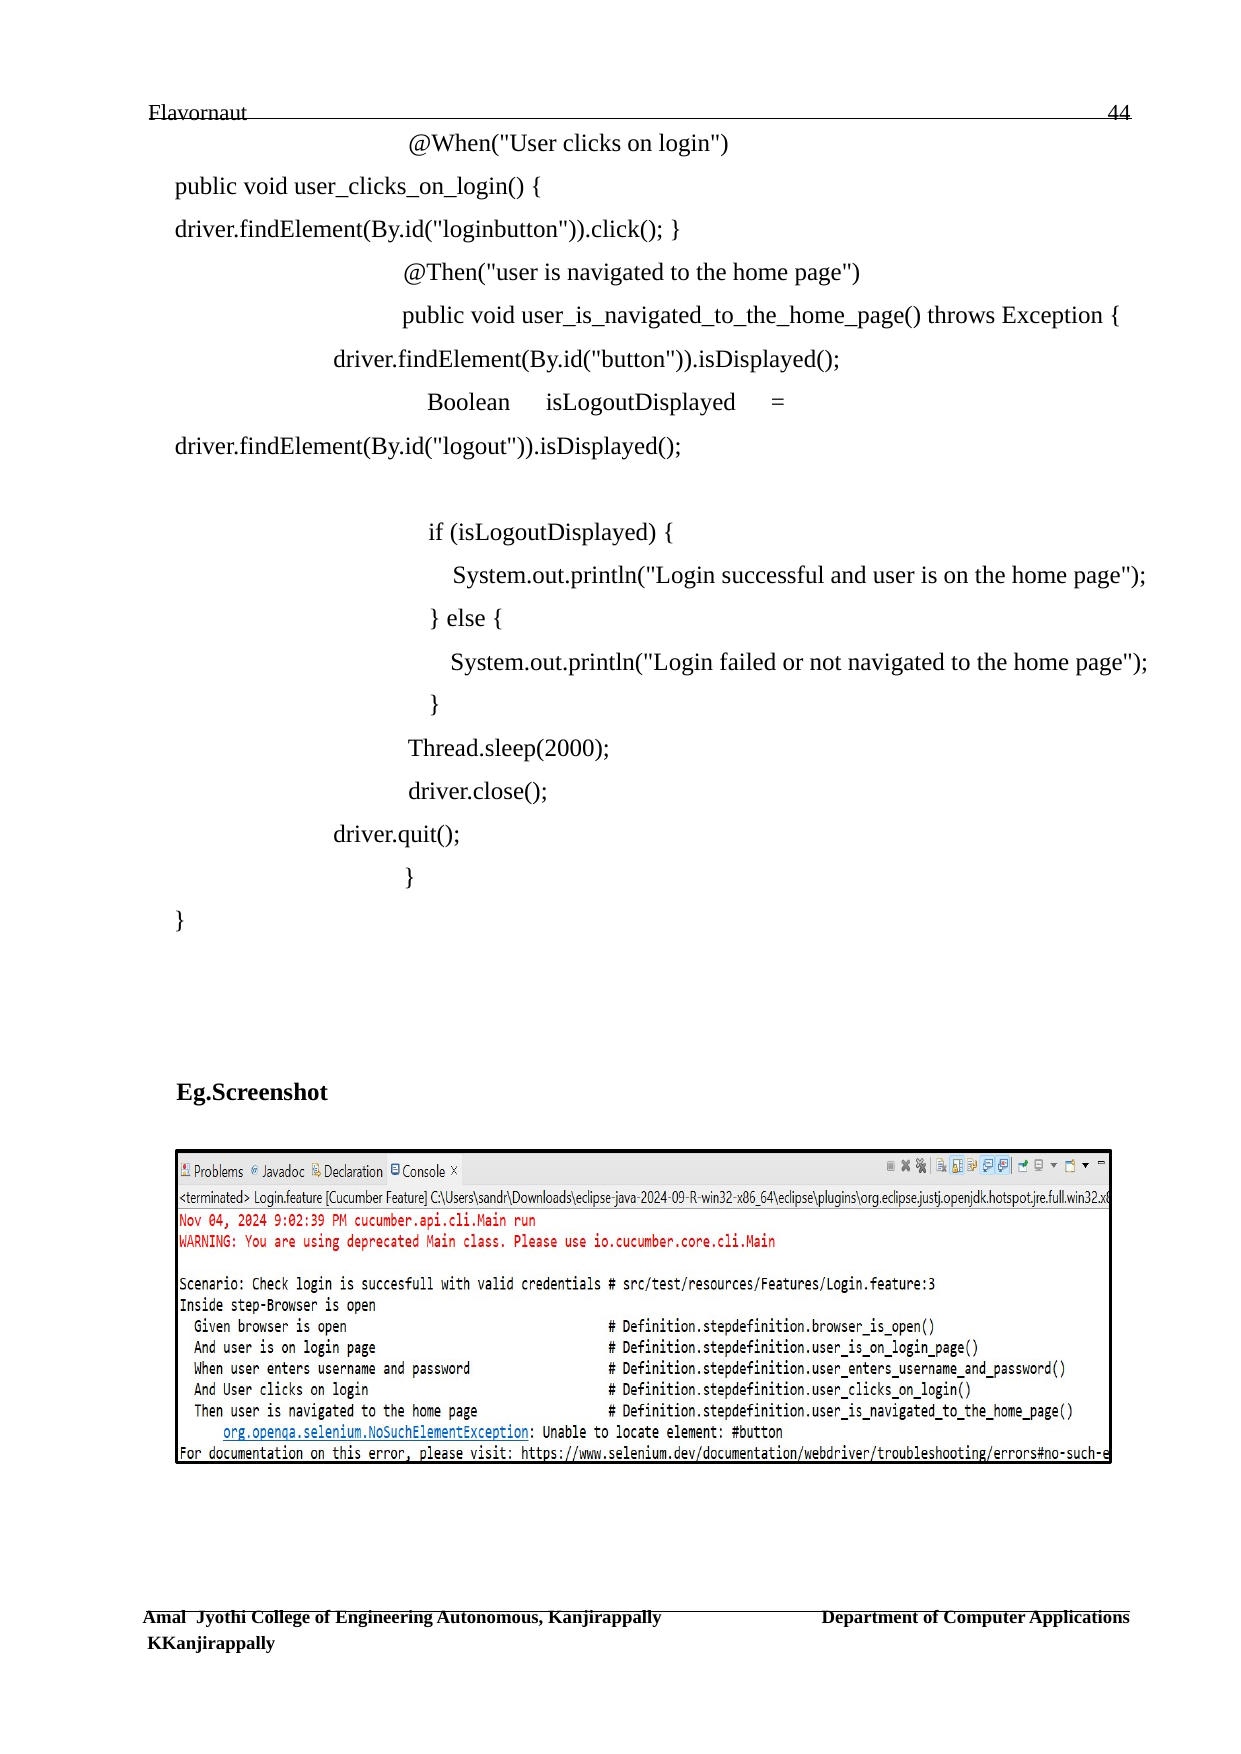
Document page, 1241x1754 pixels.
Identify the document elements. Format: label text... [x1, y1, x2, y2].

text Boolean isLogoutDisplayed = driver.findElement(By.id("logout")).isDisplayed(); [173, 387, 1179, 459]
text @Then("user is navigated to the home page") [171, 257, 1179, 286]
text } [173, 905, 1179, 934]
text System.out.println("Login failed or not navigated to the home page"); [171, 647, 1179, 675]
text public void user_is_navigated_to_the_home_page() throws Exception { driver.findElement(By.id("button")).isDisplayed(); [173, 301, 1179, 373]
text Thread.sleep(2000); driver.close(); driver.quit(); [173, 733, 687, 848]
text } [171, 689, 1179, 718]
text } [171, 862, 1179, 891]
text } else { [171, 603, 1179, 632]
text System.out.println("Login successful and user is on the home page"); [171, 561, 1179, 589]
text @When("User clicks on login") public void user_clicks_on_login() { driver.findElement(By.id("loginbutton")).click(); } [173, 128, 941, 243]
text if (isLogoutDisplayed) { [171, 517, 1179, 546]
picture [178, 1153, 1109, 1461]
text Eg.Screenshot [176, 1077, 1179, 1106]
